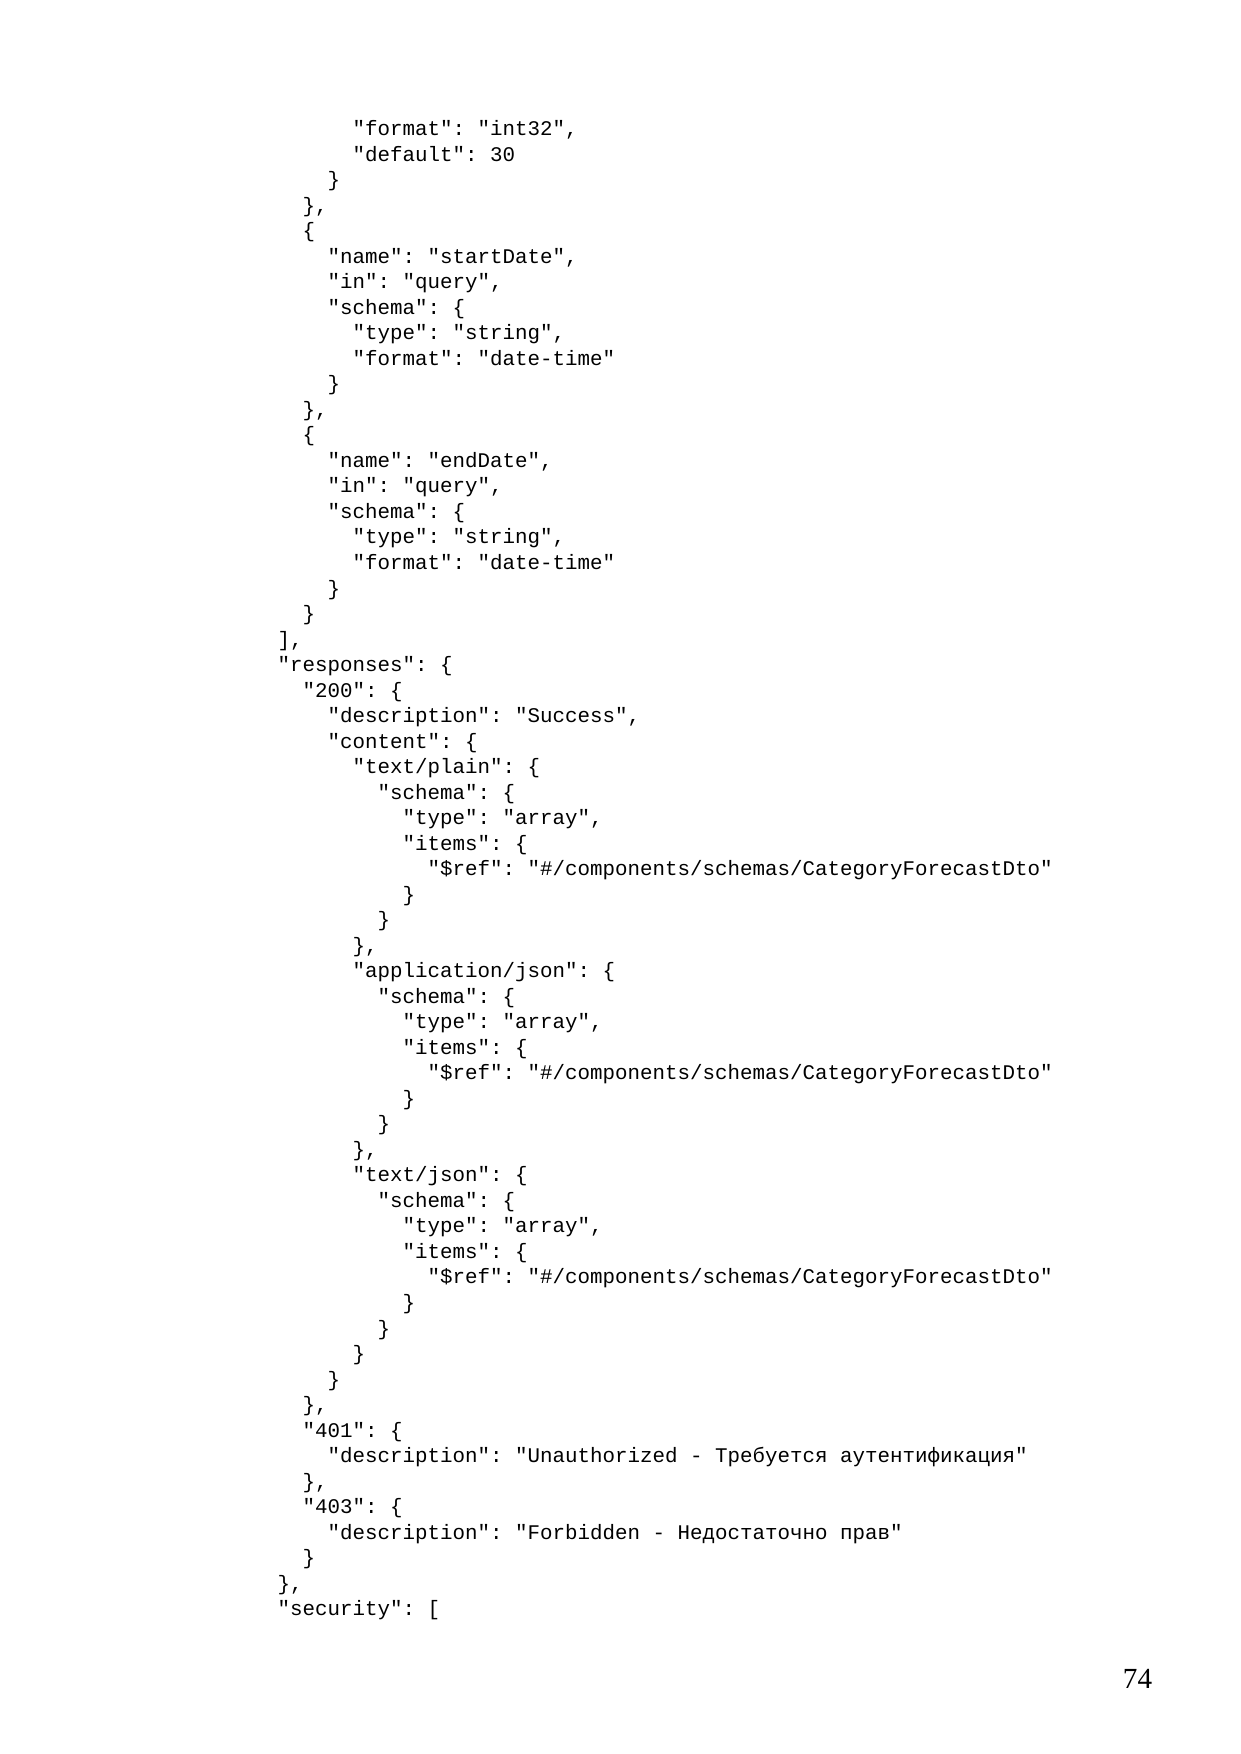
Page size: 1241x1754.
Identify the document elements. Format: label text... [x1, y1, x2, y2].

text "name": "startDate", [177, 246, 1152, 269]
text }, [177, 1573, 1152, 1596]
text "content": { [177, 731, 1152, 754]
text "schema": { [177, 986, 1152, 1009]
text } [177, 1343, 1152, 1367]
text "responses": { [177, 654, 1152, 678]
text "type": "string", [177, 526, 1152, 550]
text "description": "Forbidden - Недостаточно прав" [177, 1522, 1152, 1545]
text "format": "int32", [177, 118, 1152, 142]
text "description": "Success", [177, 705, 1152, 729]
text } [177, 1088, 1152, 1112]
text "in": "query", [177, 475, 1152, 499]
text } [177, 1113, 1152, 1137]
text } [177, 603, 1152, 627]
text } [177, 1318, 1152, 1341]
text "security": [ [177, 1598, 1152, 1622]
text "text/json": { [177, 1164, 1152, 1188]
text }, [177, 1471, 1152, 1494]
text } [177, 1369, 1152, 1392]
text "in": "query", [177, 271, 1152, 295]
text "schema": { [177, 782, 1152, 805]
text "name": "endDate", [177, 450, 1152, 473]
text "type": "array", [177, 807, 1152, 831]
text "type": "array", [177, 1216, 1152, 1239]
text "text/plain": { [177, 756, 1152, 780]
text { [177, 424, 1152, 448]
text { [177, 220, 1152, 244]
text }, [177, 195, 1152, 218]
text } [177, 373, 1152, 397]
text }, [177, 1139, 1152, 1163]
text } [177, 884, 1152, 907]
text "$ref": "#/components/schemas/CategoryForecastDto" [177, 1267, 1152, 1290]
text "application/json": { [177, 960, 1152, 984]
text "items": { [177, 833, 1152, 856]
text "schema": { [177, 297, 1152, 320]
text }, [177, 935, 1152, 958]
text "schema": { [177, 501, 1152, 524]
text "401": { [177, 1420, 1152, 1443]
text } [177, 1292, 1152, 1316]
text "schema": { [177, 1190, 1152, 1214]
text "200": { [177, 679, 1152, 703]
text } [177, 1547, 1152, 1571]
text "type": "string", [177, 322, 1152, 346]
text "description": "Unauthorized - Требуется аутентификация" [177, 1445, 1152, 1469]
text "$ref": "#/components/schemas/CategoryForecastDto" [177, 1062, 1152, 1086]
text "format": "date-time" [177, 552, 1152, 576]
text "403": { [177, 1496, 1152, 1520]
text "items": { [177, 1241, 1152, 1265]
text "type": "array", [177, 1011, 1152, 1035]
text "default": 30 [177, 144, 1152, 167]
text ], [177, 628, 1152, 652]
text }, [177, 399, 1152, 422]
text } [177, 577, 1152, 601]
text "format": "date-time" [177, 348, 1152, 371]
text } [177, 169, 1152, 193]
text "$ref": "#/components/schemas/CategoryForecastDto" [177, 858, 1152, 882]
text }, [177, 1394, 1152, 1418]
text "items": { [177, 1037, 1152, 1061]
text } [177, 909, 1152, 933]
